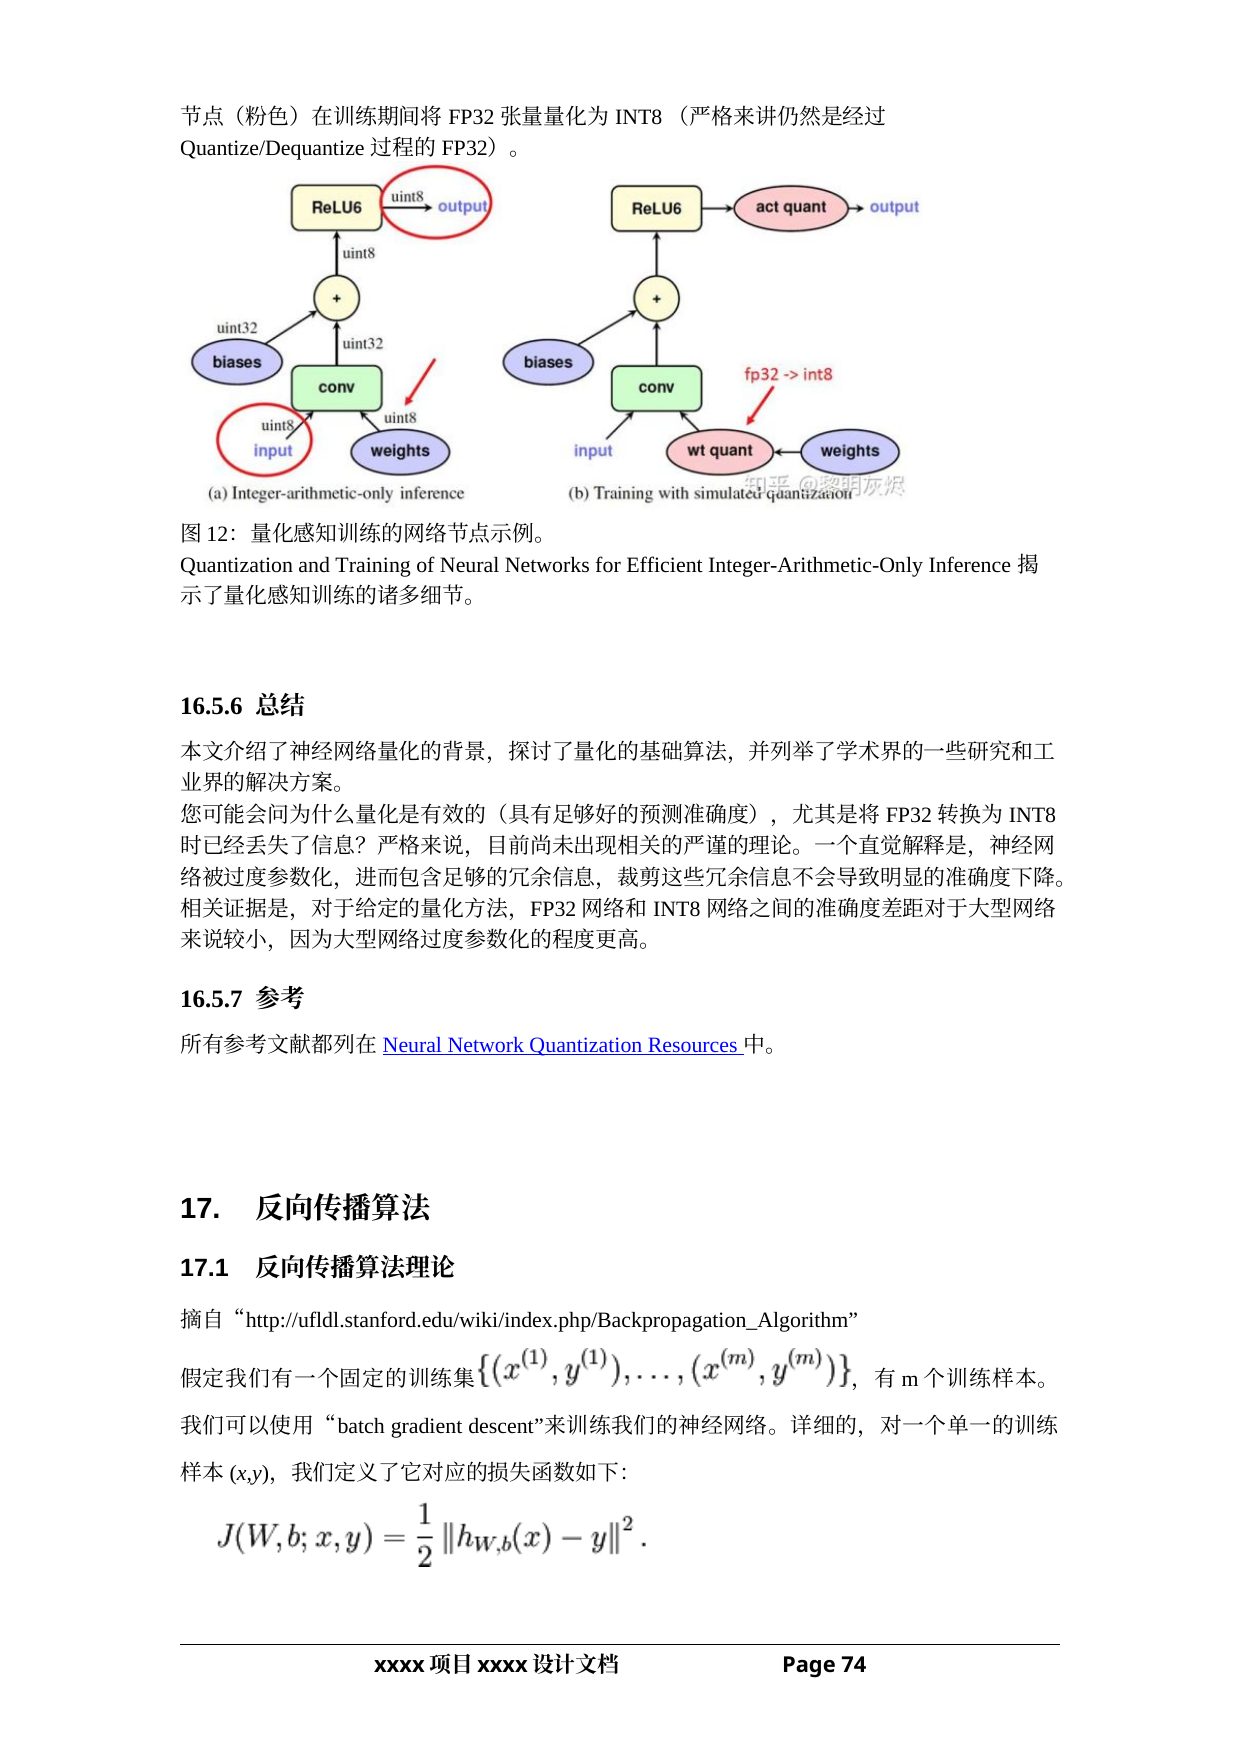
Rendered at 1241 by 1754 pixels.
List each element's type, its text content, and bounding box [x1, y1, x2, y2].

text 摘自“http://ufldl.stanford.edu/wiki/index.php/Backpropagation_Algorithm” [180, 1302, 1060, 1333]
picture [477, 1348, 852, 1387]
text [180, 99, 1060, 162]
text 假定我们有一个固定的训练集，有m个训练样本。我们可以使用“batch gradient descent”来训练我们的神经网络。详细的，对一个单一的训练样本 (x,y)，我们定义了它对应的损失函数如下： [180, 1349, 1060, 1487]
subtitle 总结 [180, 686, 1060, 721]
picture [180, 161, 923, 516]
subtitle 参考 [180, 979, 1060, 1015]
text 所有参考文献都列在 Neural Network Quantization Resources 中。 [180, 1028, 1060, 1059]
picture [217, 1502, 646, 1567]
text 您可能会问为什么量化是有效的（具有足够好的预测准确度），尤其是将 FP32 转换为 INT8 时已经丢失了信息？严格来说，目前尚未出现相关的严谨的理论。一个直觉解释是，神经网络被过度参数化，进而包含足够的冗余信息，裁剪这些冗余信息不会导致明显的准确度下降。相关证据是，对于给定的量化方法，FP32 网络和 INT8 网络之间的准确度差距对于大型网络来说较小，因为大型网络过度参数化的程度更高。 [180, 797, 1060, 954]
text Quantization and Training of Neural Networks for Efficient Integer-Arithmetic-Only Inference 揭示了量化感知训练的诸多细节。 [180, 547, 1060, 610]
text 本文介绍了神经网络量化的背景，探讨了量化的基础算法，并列举了学术界的一些研究和工业界的解决方案。 [180, 734, 1060, 797]
subtitle 反向传播算法 [180, 1185, 1060, 1227]
text 图12：量化感知训练的网络节点示例。 [180, 516, 1060, 547]
subtitle 反向传播算法理论 [180, 1248, 1060, 1284]
